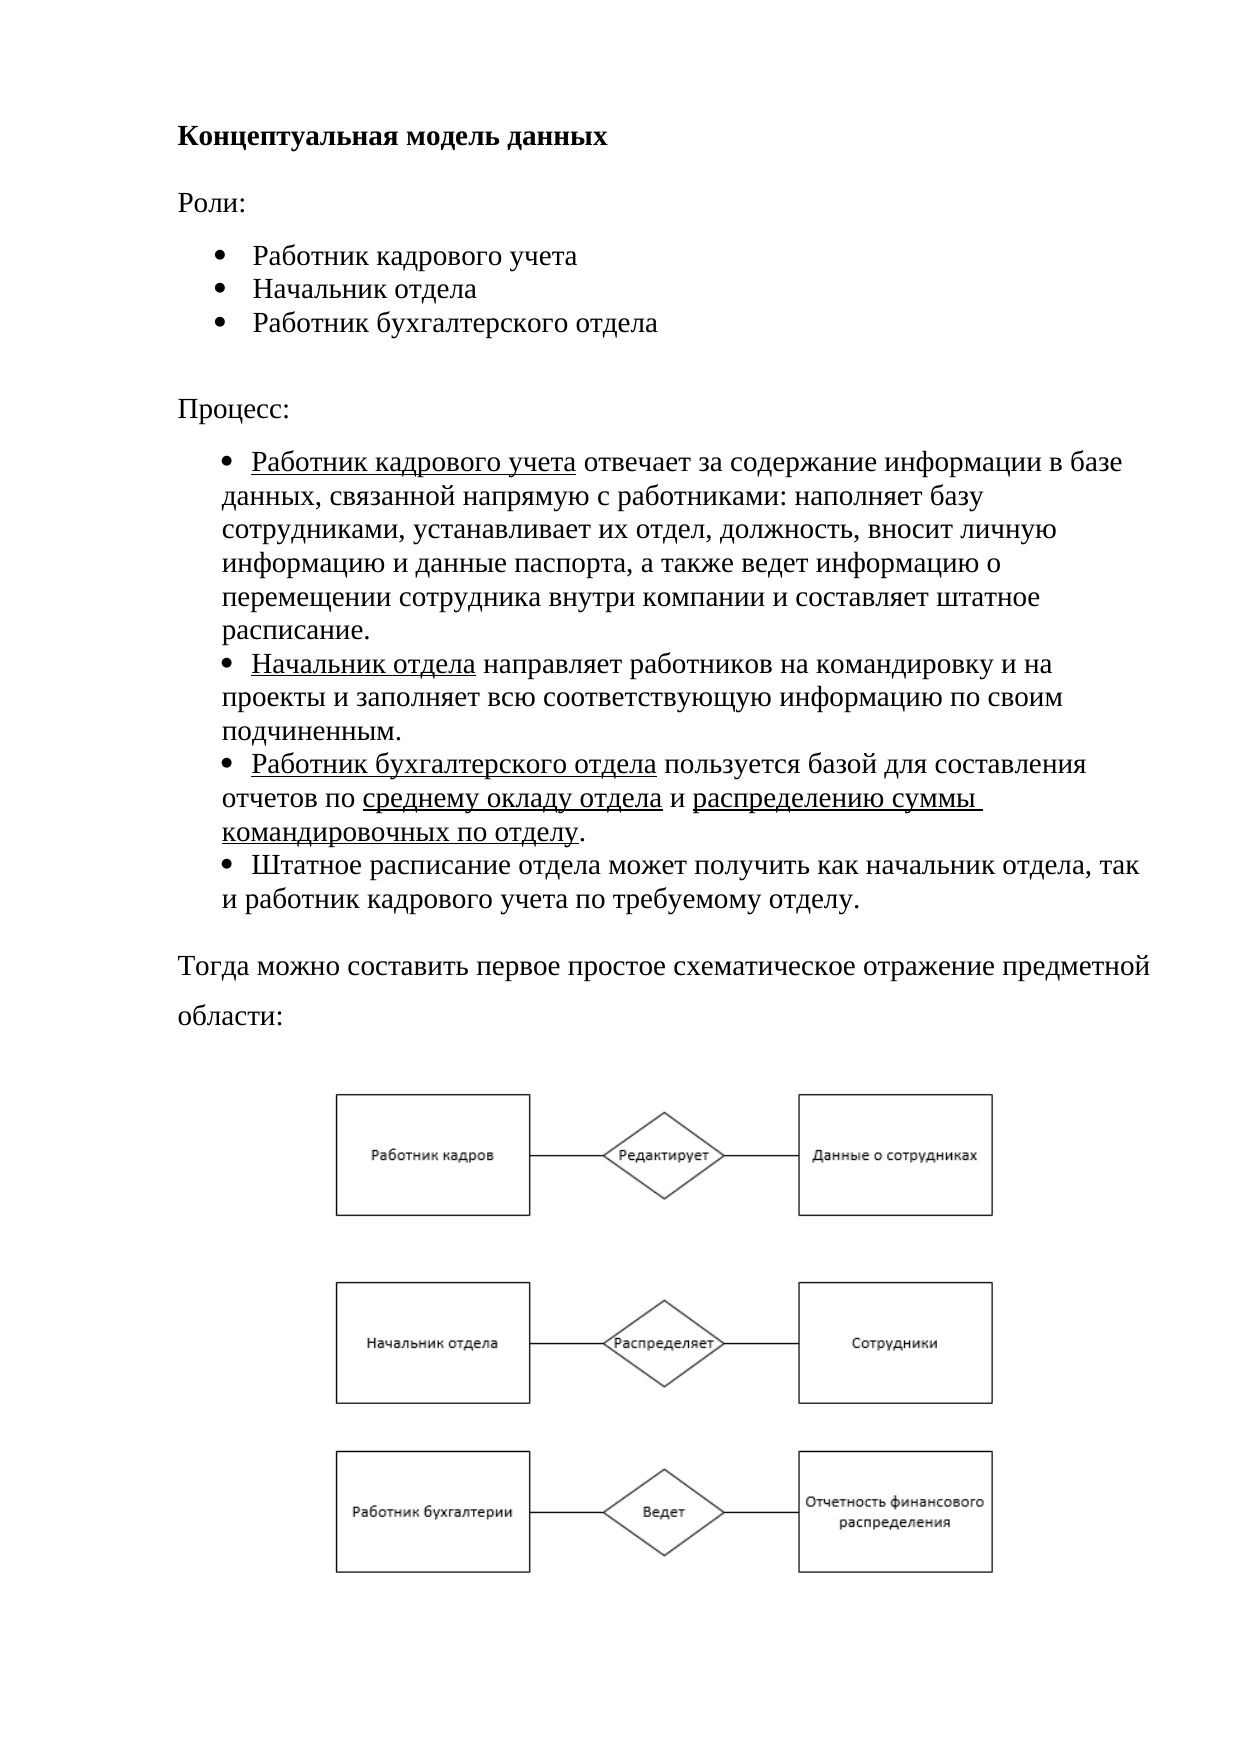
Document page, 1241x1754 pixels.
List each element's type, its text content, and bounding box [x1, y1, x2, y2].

list Работник кадрового учета отвечает за содержание информации в базе данных, связанной напрямую с работниками: наполняет базу сотрудниками, устанавливает их отдел, должность, вносит личную информацию и данные паспорта, а также ведет информацию о перемещении сотрудника внутри компании и составляет штатное расписание. [222, 444, 1167, 646]
list Работник кадрового учета [215, 238, 1152, 272]
list Работник бухгалтерского отдела пользуется базой для составления отчетов по среднему окладу отдела и распределению суммы командировочных по отделу. [222, 747, 1152, 847]
text Концептуальная модель данных [177, 118, 1152, 152]
list Начальник отдела [215, 272, 1152, 305]
list Работник бухгалтерского отдела [215, 305, 1152, 339]
text Роли: [177, 185, 1152, 219]
text Процесс: [177, 392, 1152, 425]
picture [317, 1065, 1012, 1597]
list Штатное расписание отдела может получить как начальник отдела, так и работник кадрового учета по требуемому отделу. [222, 847, 1152, 914]
text Тогда можно составить первое простое схематическое отражение предметной области: [177, 948, 1152, 1032]
list Начальник отдела направляет работников на командировку и на проекты и заполняет всю соответствующую информацию по своим подчиненным. [222, 646, 1152, 747]
